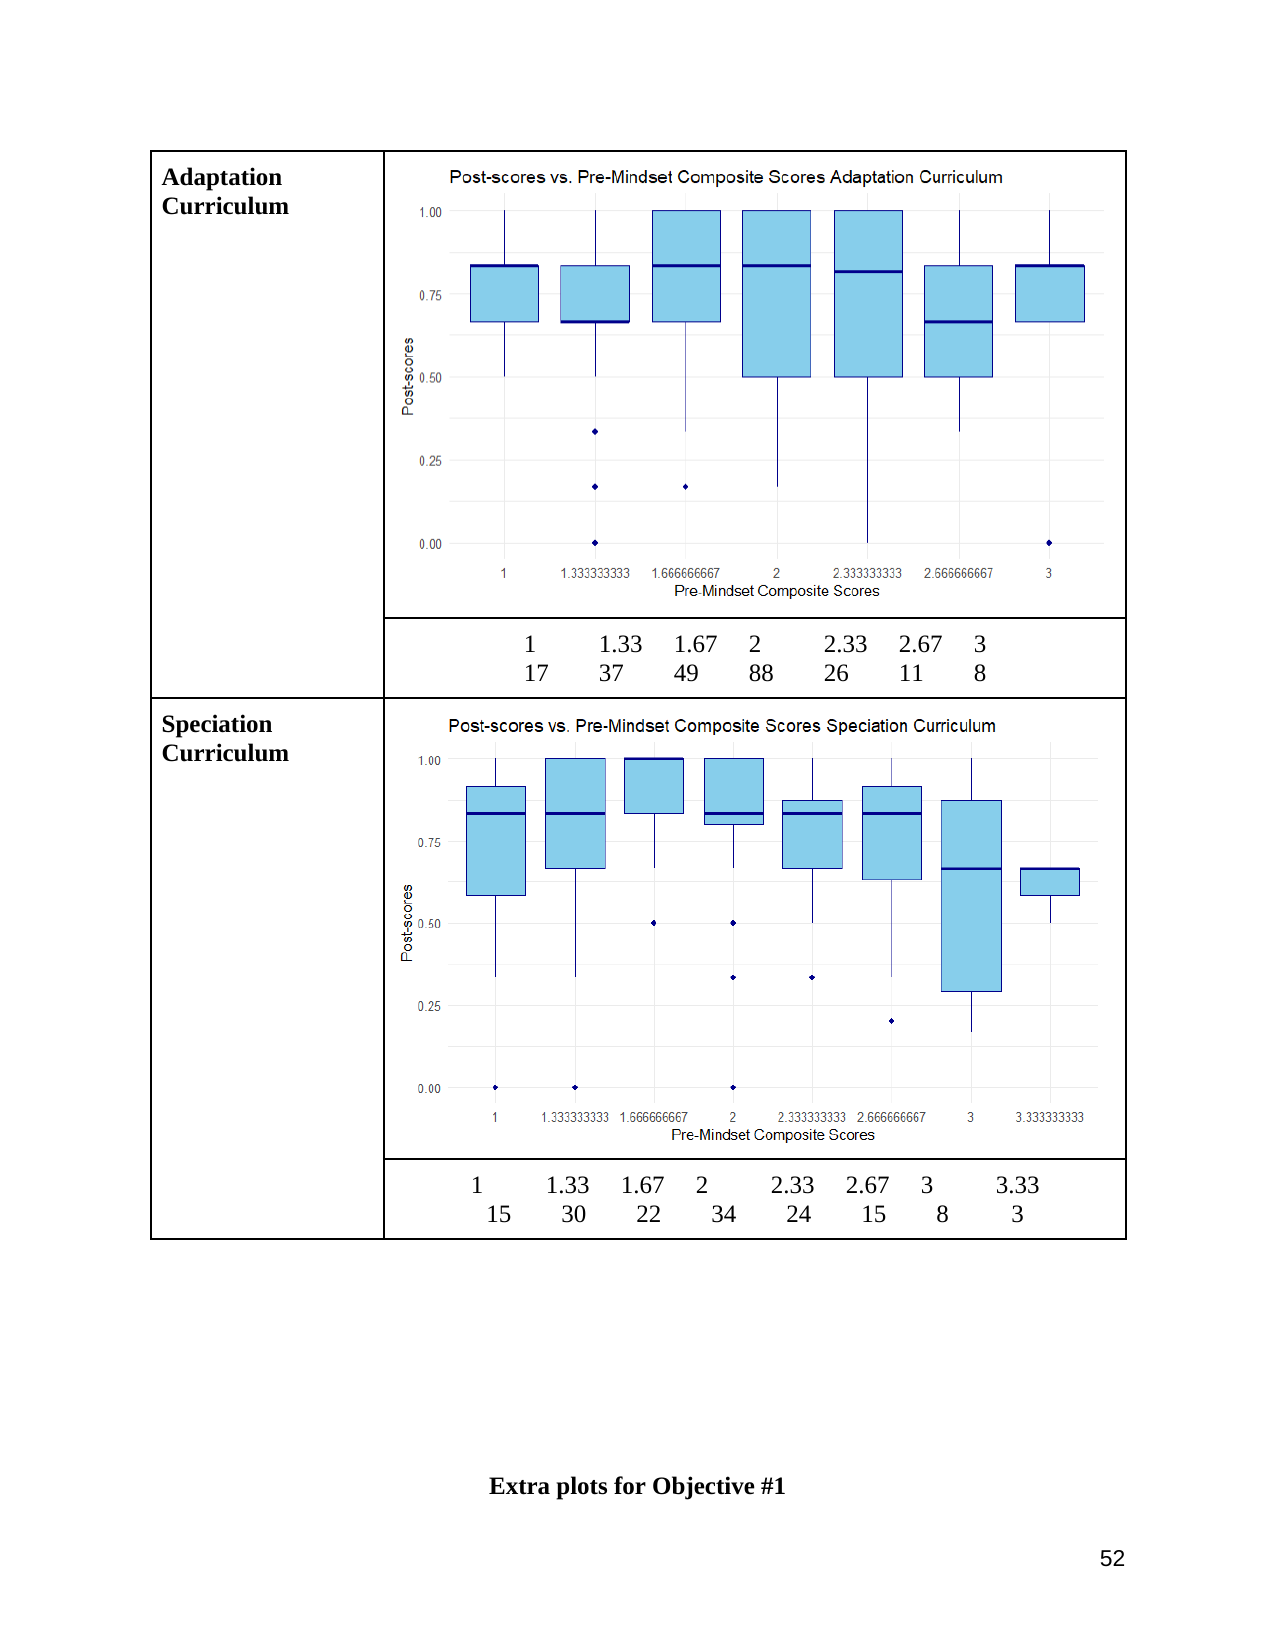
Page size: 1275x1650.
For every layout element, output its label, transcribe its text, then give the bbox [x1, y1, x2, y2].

table_cell 1 1.33 1.67 2 2.33 2.67 3 3.33 15 30 22 34 24 15 8 3 [385, 1160, 1125, 1238]
table_cell 1 1.33 1.67 2 2.33 2.67 3 17 37 49 88 26 11 8 [385, 619, 1125, 697]
table_cell Speciation Curriculum [152, 699, 383, 1238]
table_cell [385, 152, 1125, 617]
text Extra plots for Objective #1 [150, 1471, 1125, 1500]
table_cell Adaptation Curriculum [152, 152, 383, 697]
table_cell [385, 699, 1125, 1157]
picture [394, 709, 1115, 1147]
picture [394, 162, 1115, 607]
